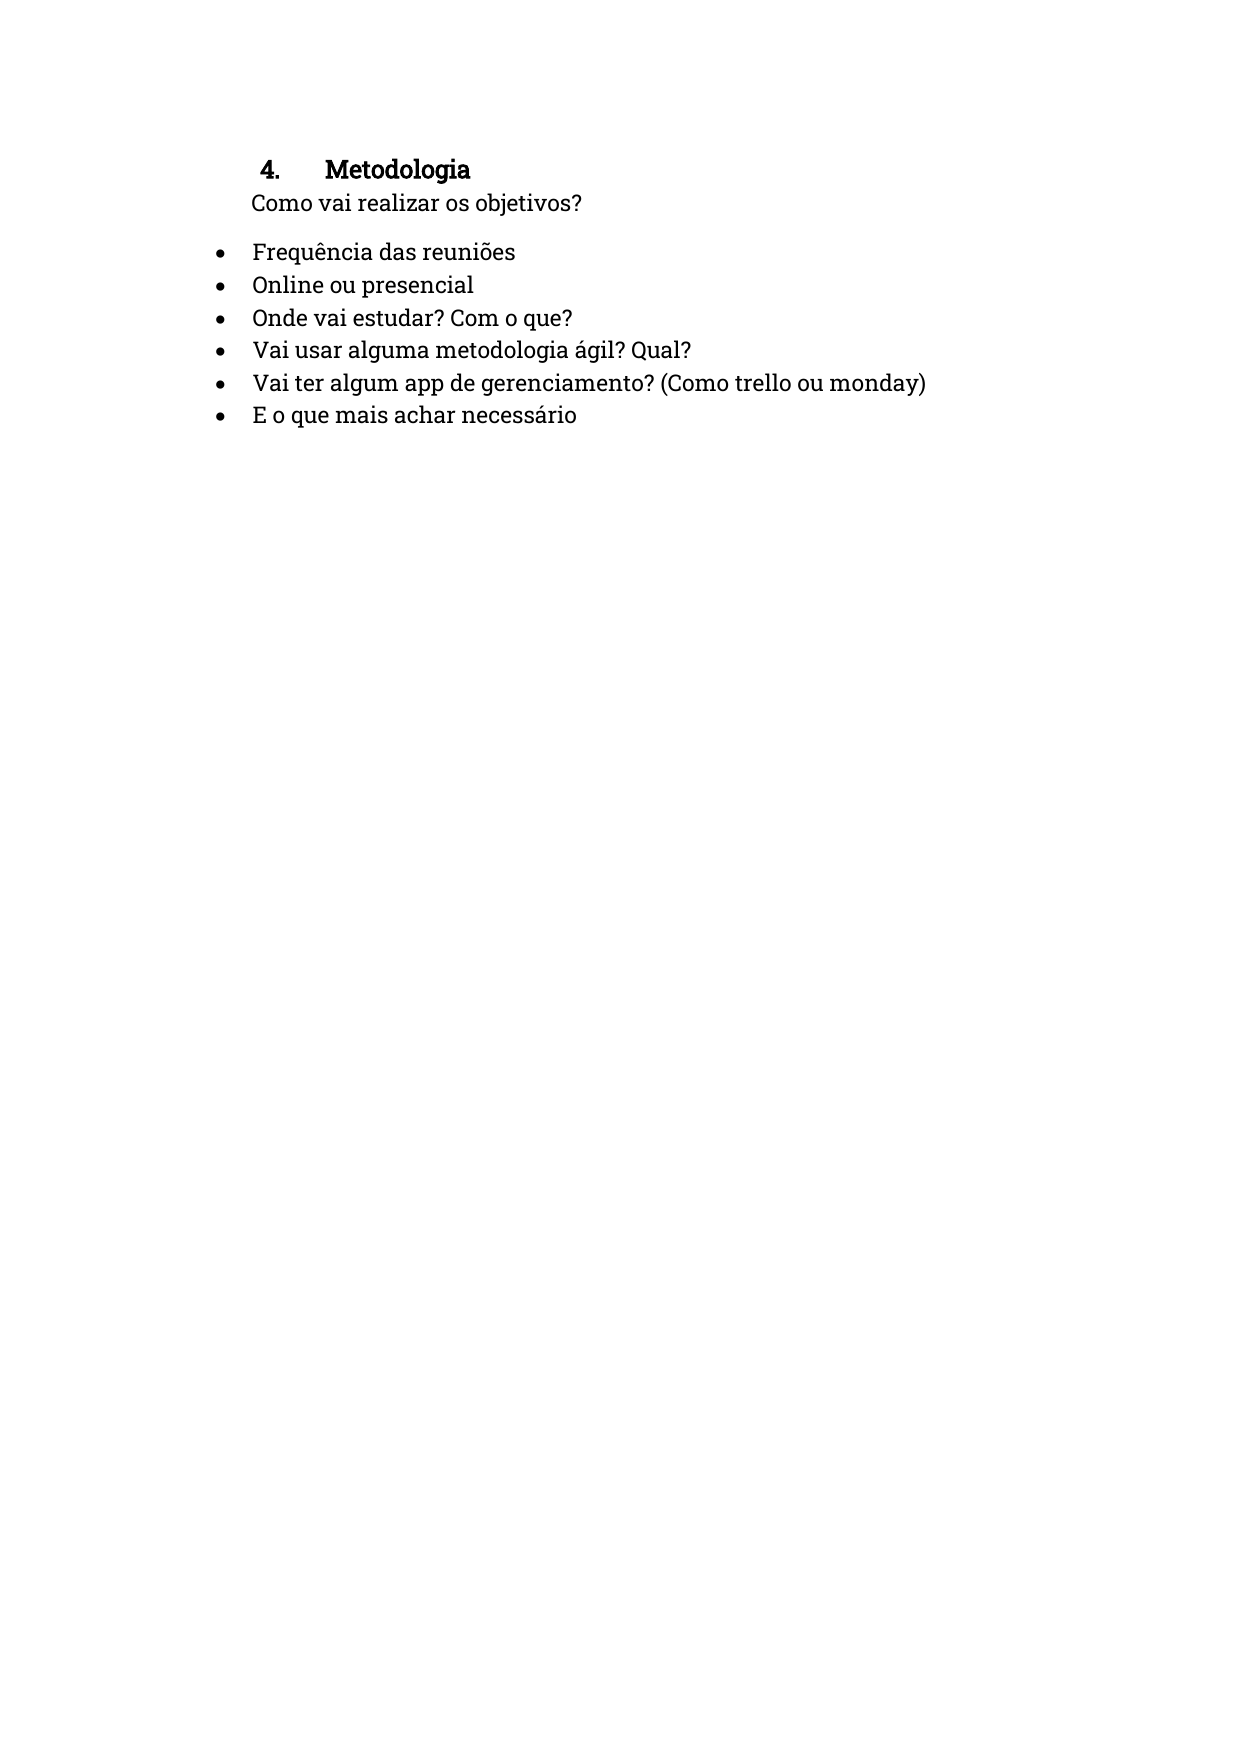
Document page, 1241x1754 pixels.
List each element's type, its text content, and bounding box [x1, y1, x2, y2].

text Como vai realizar os objetivos? [177, 187, 1063, 218]
list Vai ter algum app de gerenciamento? (Como trello ou monday) [215, 367, 1063, 397]
list Onde vai estudar? Com o que? [215, 302, 1063, 332]
list Online ou presencial [215, 269, 1063, 299]
list E o que mais achar necessário [215, 400, 1063, 430]
list Vai usar alguma metodologia ágil? Qual? [215, 334, 1063, 365]
subtitle Metodologia [222, 152, 1063, 185]
list Frequência das reuniões [215, 237, 1063, 267]
